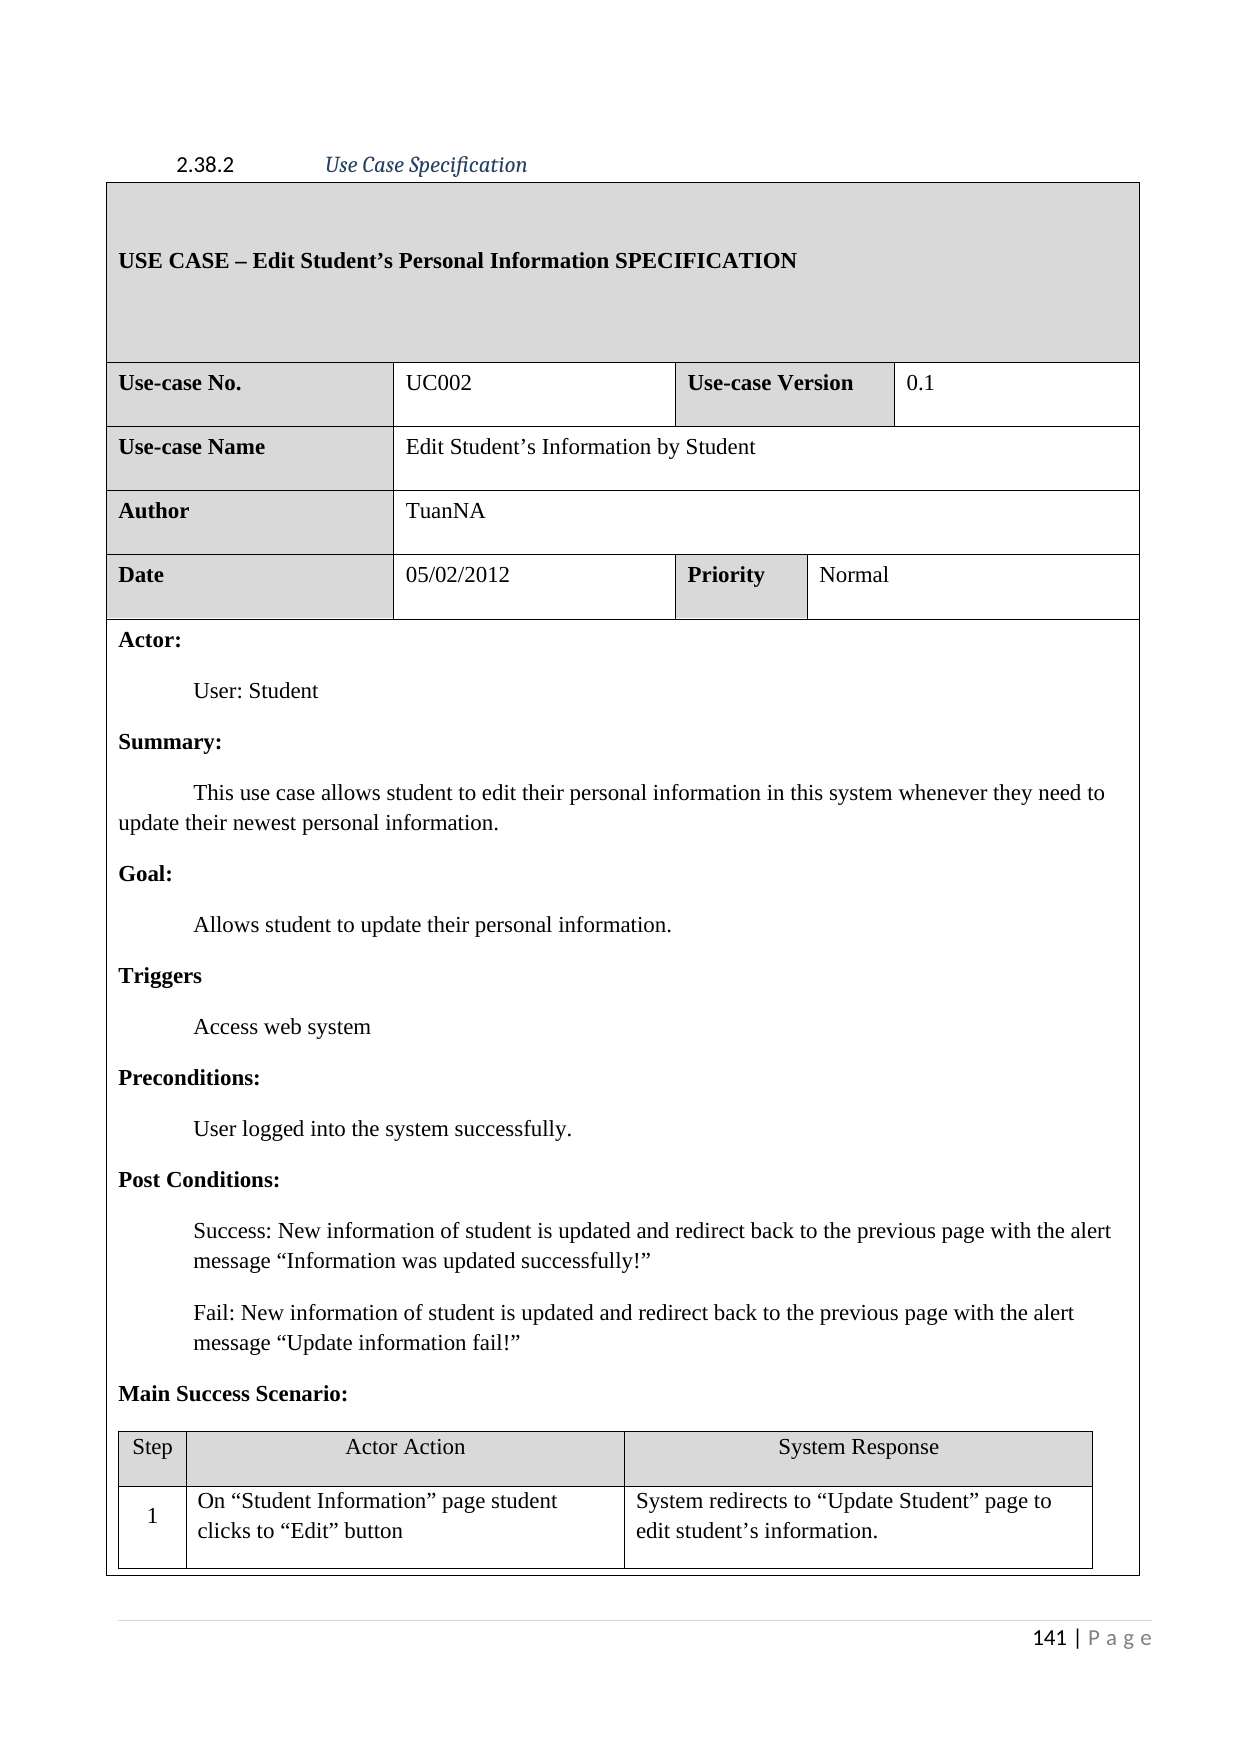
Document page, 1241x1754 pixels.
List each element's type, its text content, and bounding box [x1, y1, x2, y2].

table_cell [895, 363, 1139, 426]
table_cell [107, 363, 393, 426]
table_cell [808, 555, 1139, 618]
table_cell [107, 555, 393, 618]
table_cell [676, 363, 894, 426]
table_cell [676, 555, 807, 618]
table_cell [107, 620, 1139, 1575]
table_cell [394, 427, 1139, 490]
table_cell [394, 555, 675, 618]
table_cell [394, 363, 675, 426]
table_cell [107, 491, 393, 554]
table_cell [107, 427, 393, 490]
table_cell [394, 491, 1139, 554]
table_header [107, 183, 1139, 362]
subtitle Use Case Specification [118, 150, 1152, 178]
